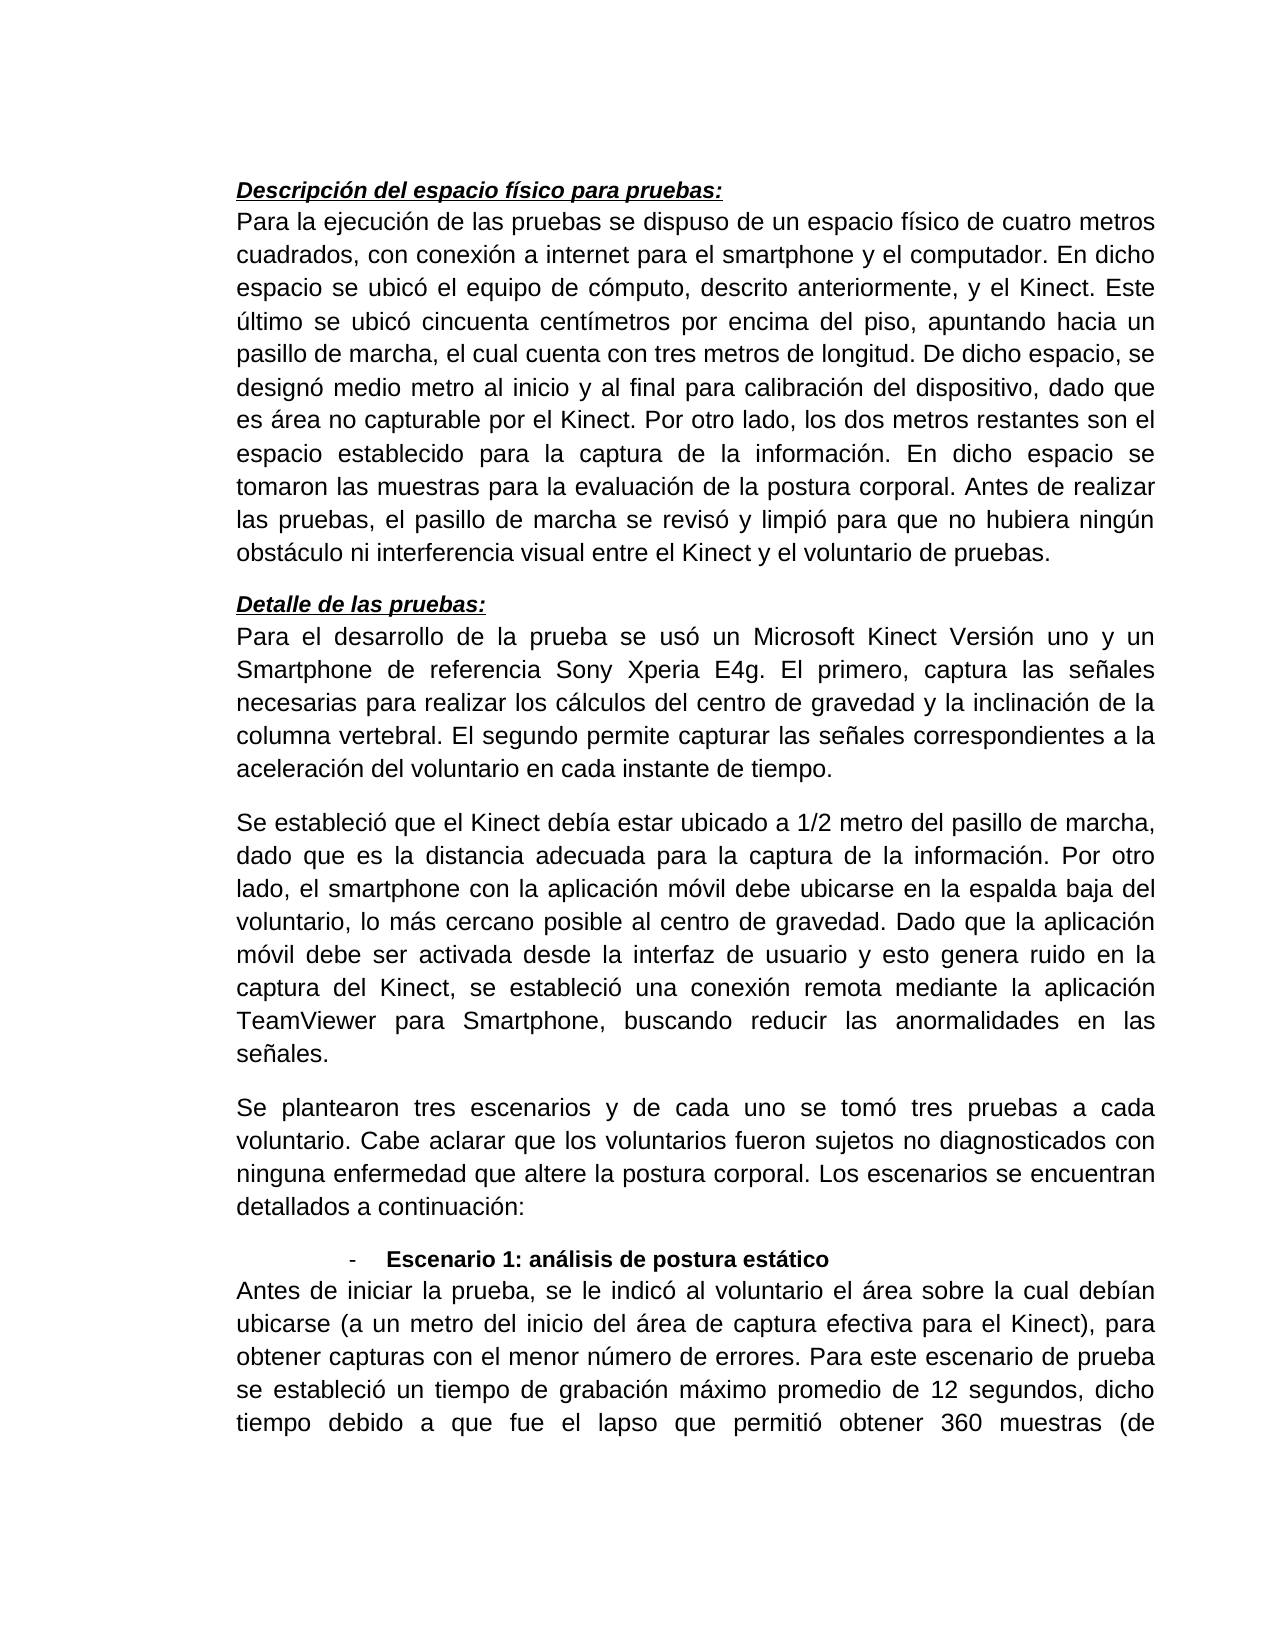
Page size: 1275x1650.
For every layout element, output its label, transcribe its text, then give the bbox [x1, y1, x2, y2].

text Para la ejecución de las pruebas se dispuso de un espacio físico de cuatro metros cuadrados, con conexión a internet para el smartphone y el computador. En dicho espacio se ubicó el equipo de cómputo, descrito anteriormente, y el Kinect. Este último se ubicó cincuenta centímetros por encima del piso, apuntando hacia un pasillo de marcha, el cual cuenta con tres metros de longitud. De dicho espacio, se designó medio metro al inicio y al final para calibración del dispositivo, dado que es área no capturable por el Kinect. Por otro lado, los dos metros restantes son el espacio establecido para la captura de la información. En dicho espacio se tomaron las muestras para la evaluación de la postura corporal. Antes de realizar las pruebas, el pasillo de marcha se revisó y limpió para que no hubiera ningún obstáculo ni interferencia visual entre el Kinect y el voluntario de pruebas. [236, 207, 1157, 566]
text Para el desarrollo de la prueba se usó un Microsoft Kinect Versión uno y un Smartphone de referencia Sony Xperia E4g. El primero, captura las señales necesarias para realizar los cálculos del centro de gravedad y la inclinación de la columna vertebral. El segundo permite capturar las señales correspondientes a la aceleración del voluntario en cada instante de tiempo. [236, 622, 1157, 782]
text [236, 1276, 1157, 1437]
subtitle Detalle de las pruebas: [236, 591, 1157, 618]
text Se estableció que el Kinect debía estar ubicado a 1/2 metro del pasillo de marcha, dado que es la distancia adecuada para la captura de la información. Por otro lado, el smartphone con la aplicación móvil debe ubicarse en la espalda baja del voluntario, lo más cercano posible al centro de gravedad. Dado que la aplicación móvil debe ser activada desde la interfaz de usuario y esto genera ruido en la captura del Kinect, se estableció una conexión remota mediante la aplicación TeamViewer para Smartphone, buscando reducir las anormalidades en las señales. [236, 808, 1157, 1067]
subtitle Escenario 1: análisis de postura estático [311, 1246, 1157, 1272]
text Se plantearon tres escenarios y de cada uno se tomó tres pruebas a cada voluntario. Cabe aclarar que los voluntarios fueron sujetos no diagnosticados con ninguna enfermedad que altere la postura corporal. Los escenarios se encuentran detallados a continuación: [236, 1093, 1157, 1220]
subtitle Descripción del espacio físico para pruebas: [236, 177, 1157, 203]
